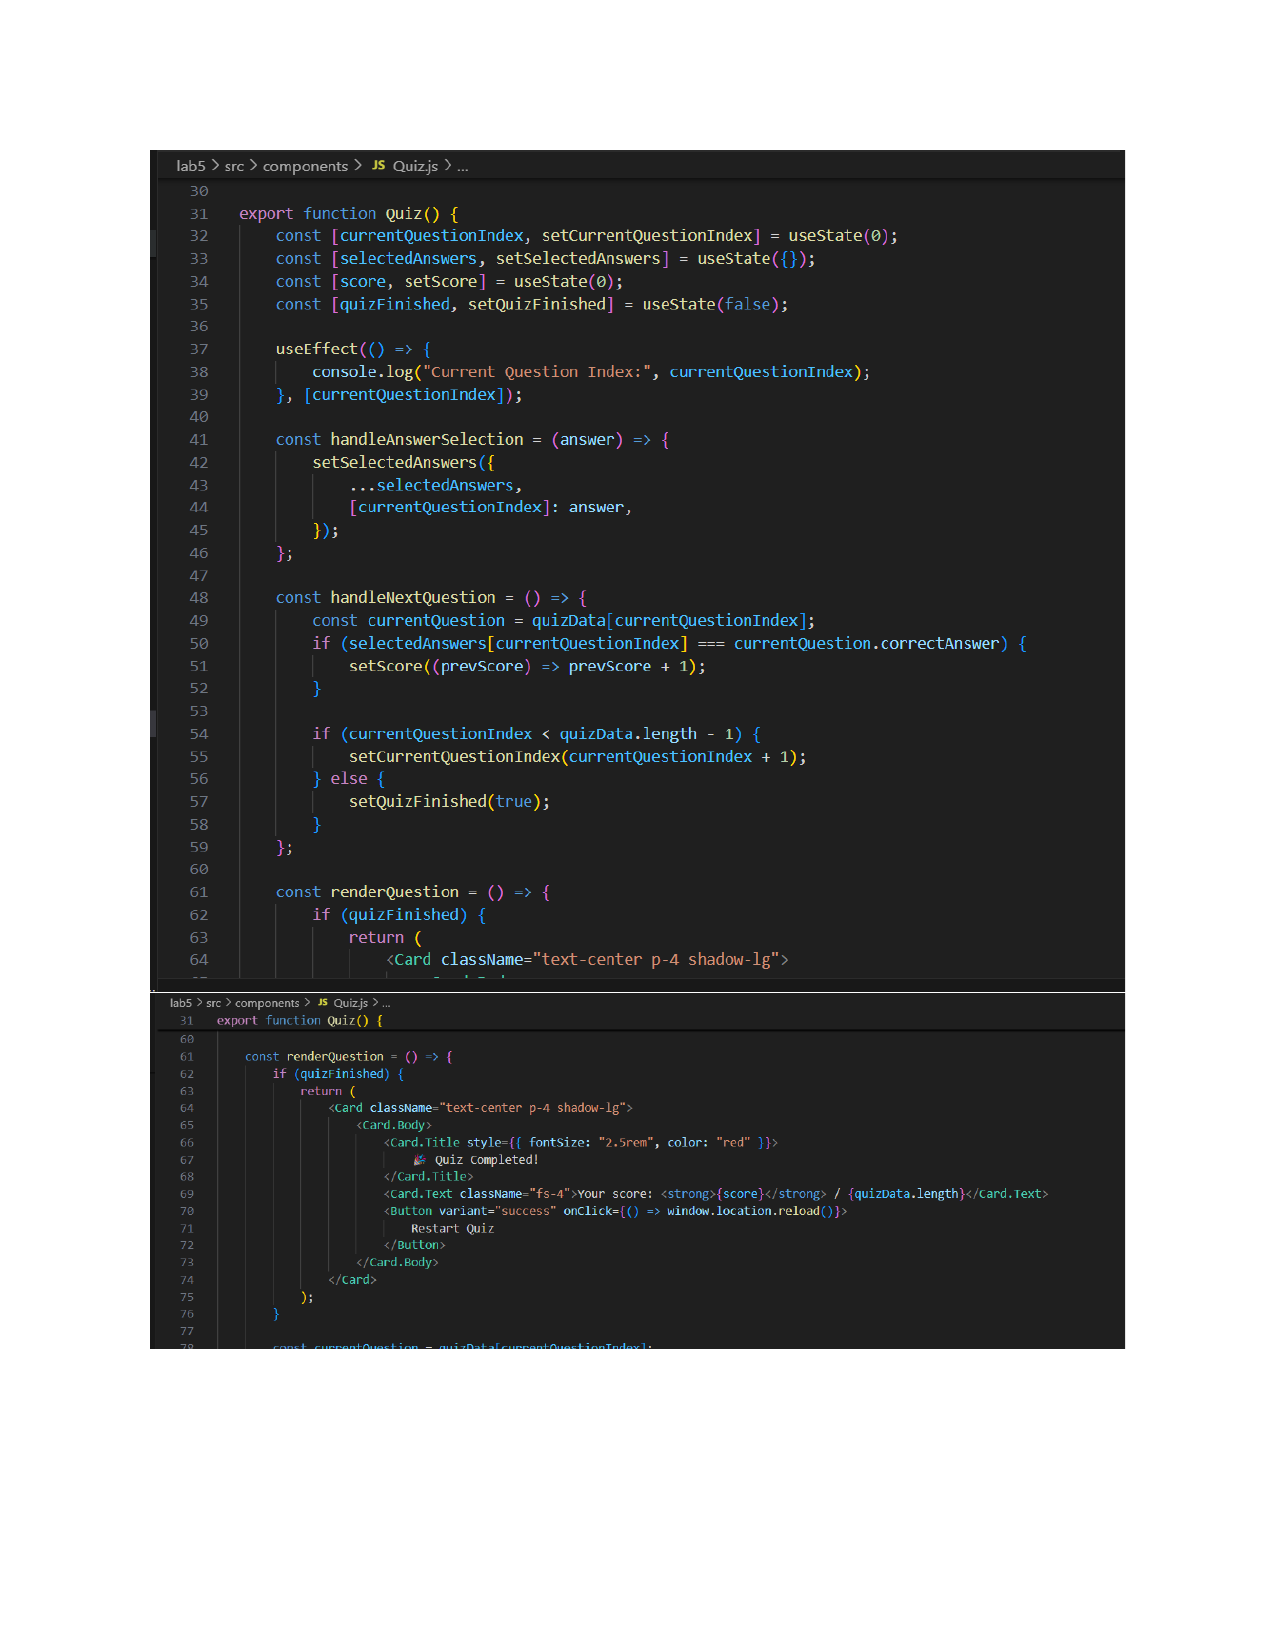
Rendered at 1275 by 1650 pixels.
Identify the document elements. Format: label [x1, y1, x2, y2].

picture [150, 150, 1125, 992]
picture [150, 993, 1125, 1349]
